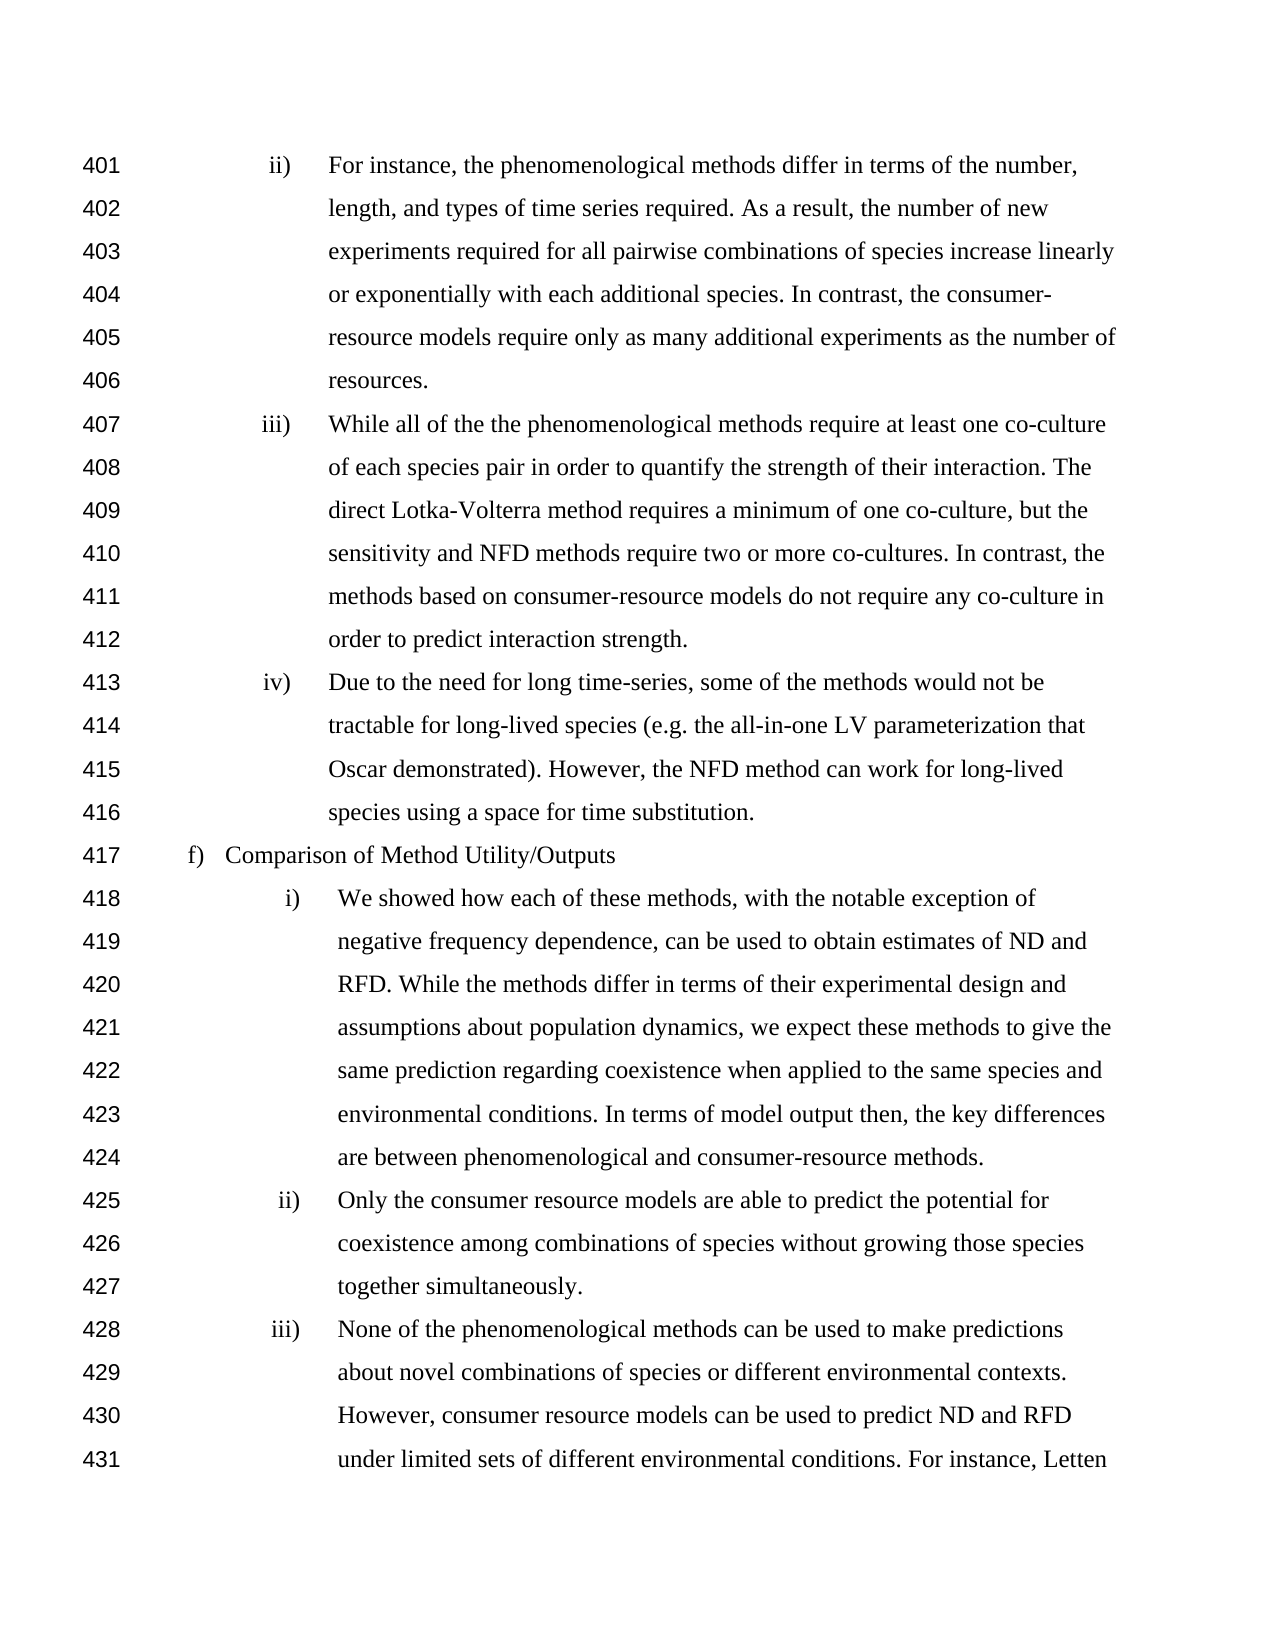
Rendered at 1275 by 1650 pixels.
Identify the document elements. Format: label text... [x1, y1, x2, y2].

list Due to the need for long time-series, some of the methods would not be tractable for long-lived species (e.g. the all-in-one LV parameterization that Oscar demonstrated). However, the NFD method can work for long-lived species using a space for time substitution. [291, 667, 1125, 826]
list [300, 1314, 1125, 1472]
list For instance, the phenomenological methods differ in terms of the number, length, and types of time series required. As a result, the number of new experiments required for all pairwise combinations of species increase linearly or exponentially with each additional species. In contrast, the consumer-resource models require only as many additional experiments as the number of resources. [291, 150, 1125, 394]
list Only the consumer resource models are able to predict the potential for coexistence among combinations of species without growing those species together simultaneously. [300, 1185, 1125, 1300]
list We showed how each of these methods, with the notable exception of negative frequency dependence, can be used to obtain estimates of ND and RFD. While the methods differ in terms of their experimental design and assumptions about population dynamics, we expect these methods to give the same prediction regarding coexistence when applied to the same species and environmental conditions. In terms of model output then, the key differences are between phenomenological and consumer-resource methods. [300, 883, 1125, 1171]
list Comparison of Method Utility/Outputs [187, 840, 1125, 869]
list While all of the the phenomenological methods require at least one co-culture of each species pair in order to quantify the strength of their interaction. The direct Lotka-Volterra method requires a minimum of one co-culture, but the sensitivity and NFD methods require two or more co-cultures. In contrast, the methods based on consumer-resource models do not require any co-culture in order to predict interaction strength. [291, 409, 1125, 653]
